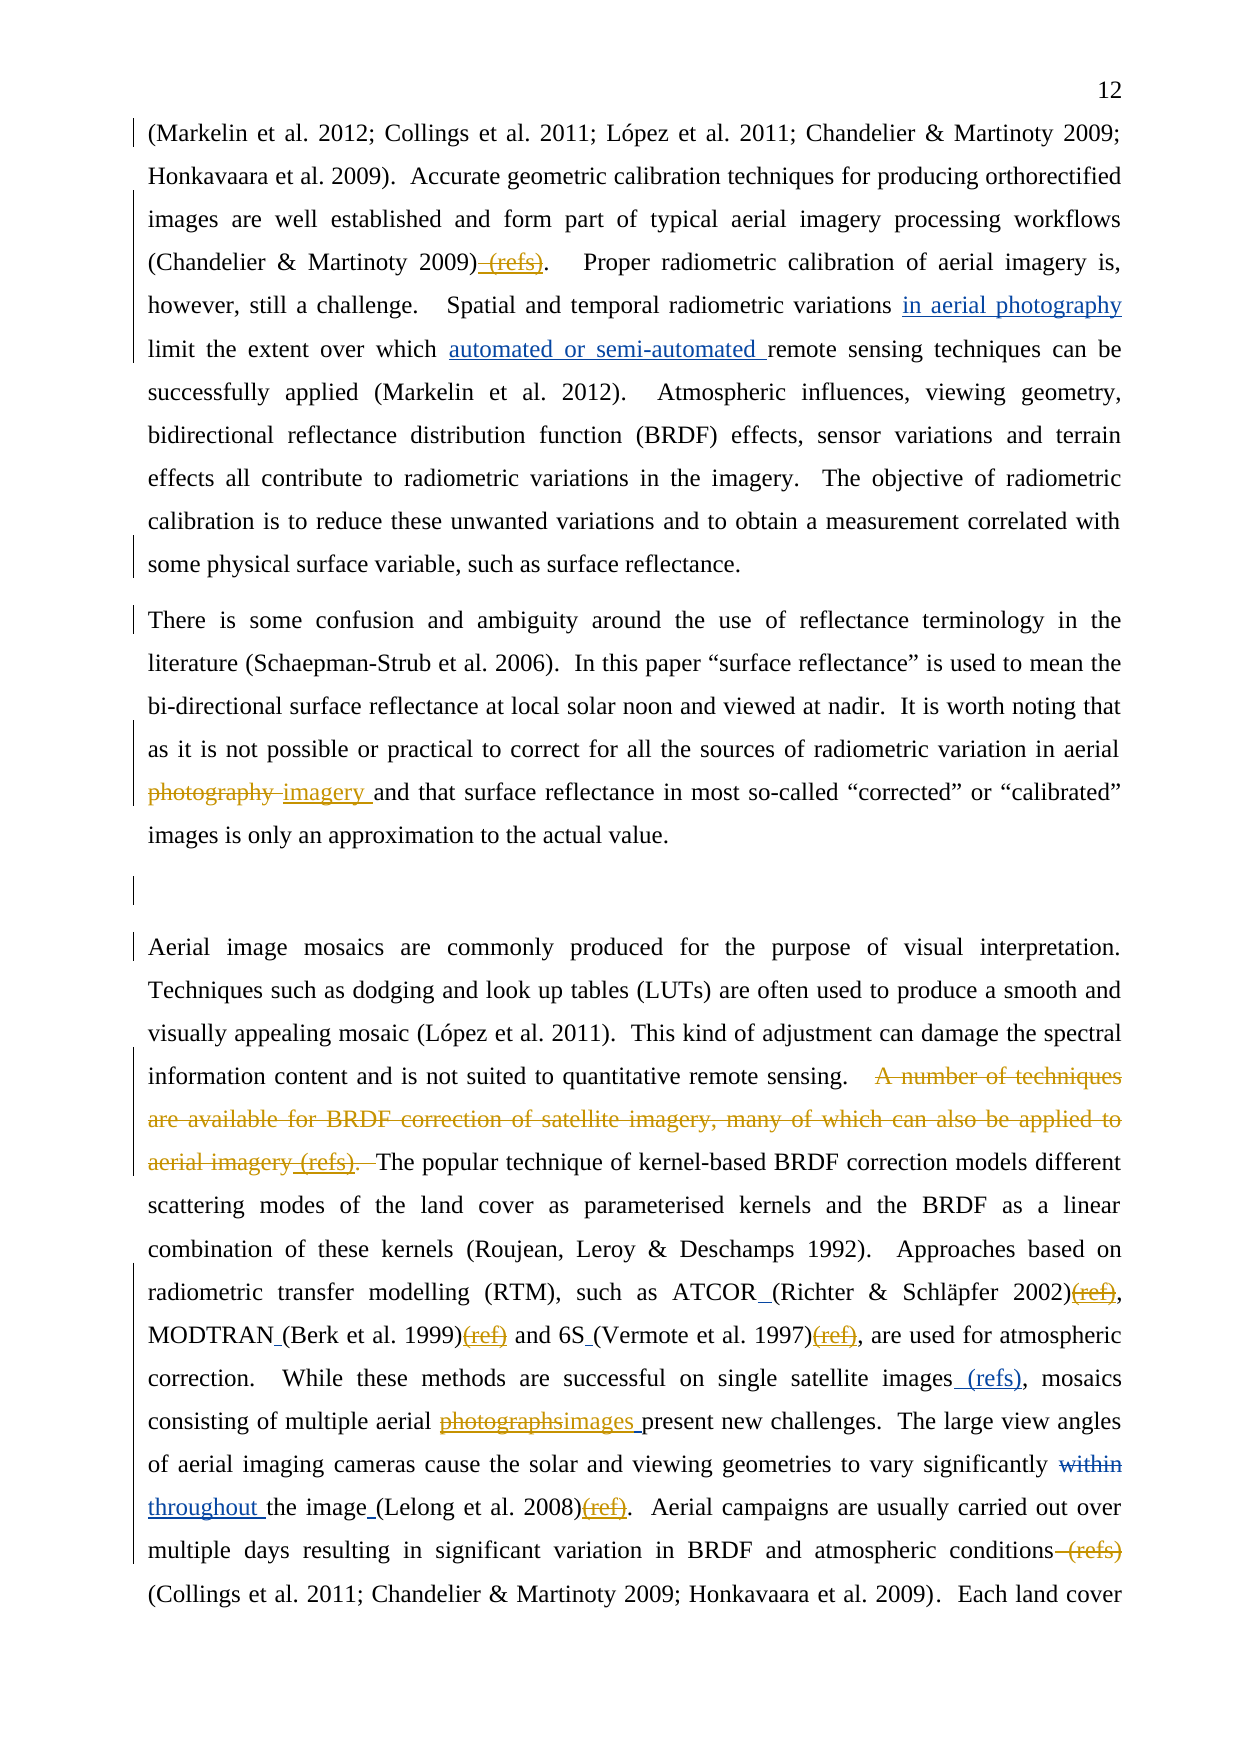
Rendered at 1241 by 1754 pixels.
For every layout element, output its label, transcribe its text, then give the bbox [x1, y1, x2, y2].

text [148, 118, 1122, 578]
text There is some confusion and ambiguity around the use of reflectance terminology in the literature (Schaepman-Strub et al. 2006). In this paper “surface reflectance” is used to mean the bi-directional surface reflectance at local solar noon and viewed at nadir. It is worth noting that as it is not possible or practical to correct for all the sources of radiometric variation in aerial and that surface reflectance in most so-called “corrected” or “calibrated” images is only an approximation to the actual value. [148, 605, 1122, 849]
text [148, 1121, 1122, 1607]
